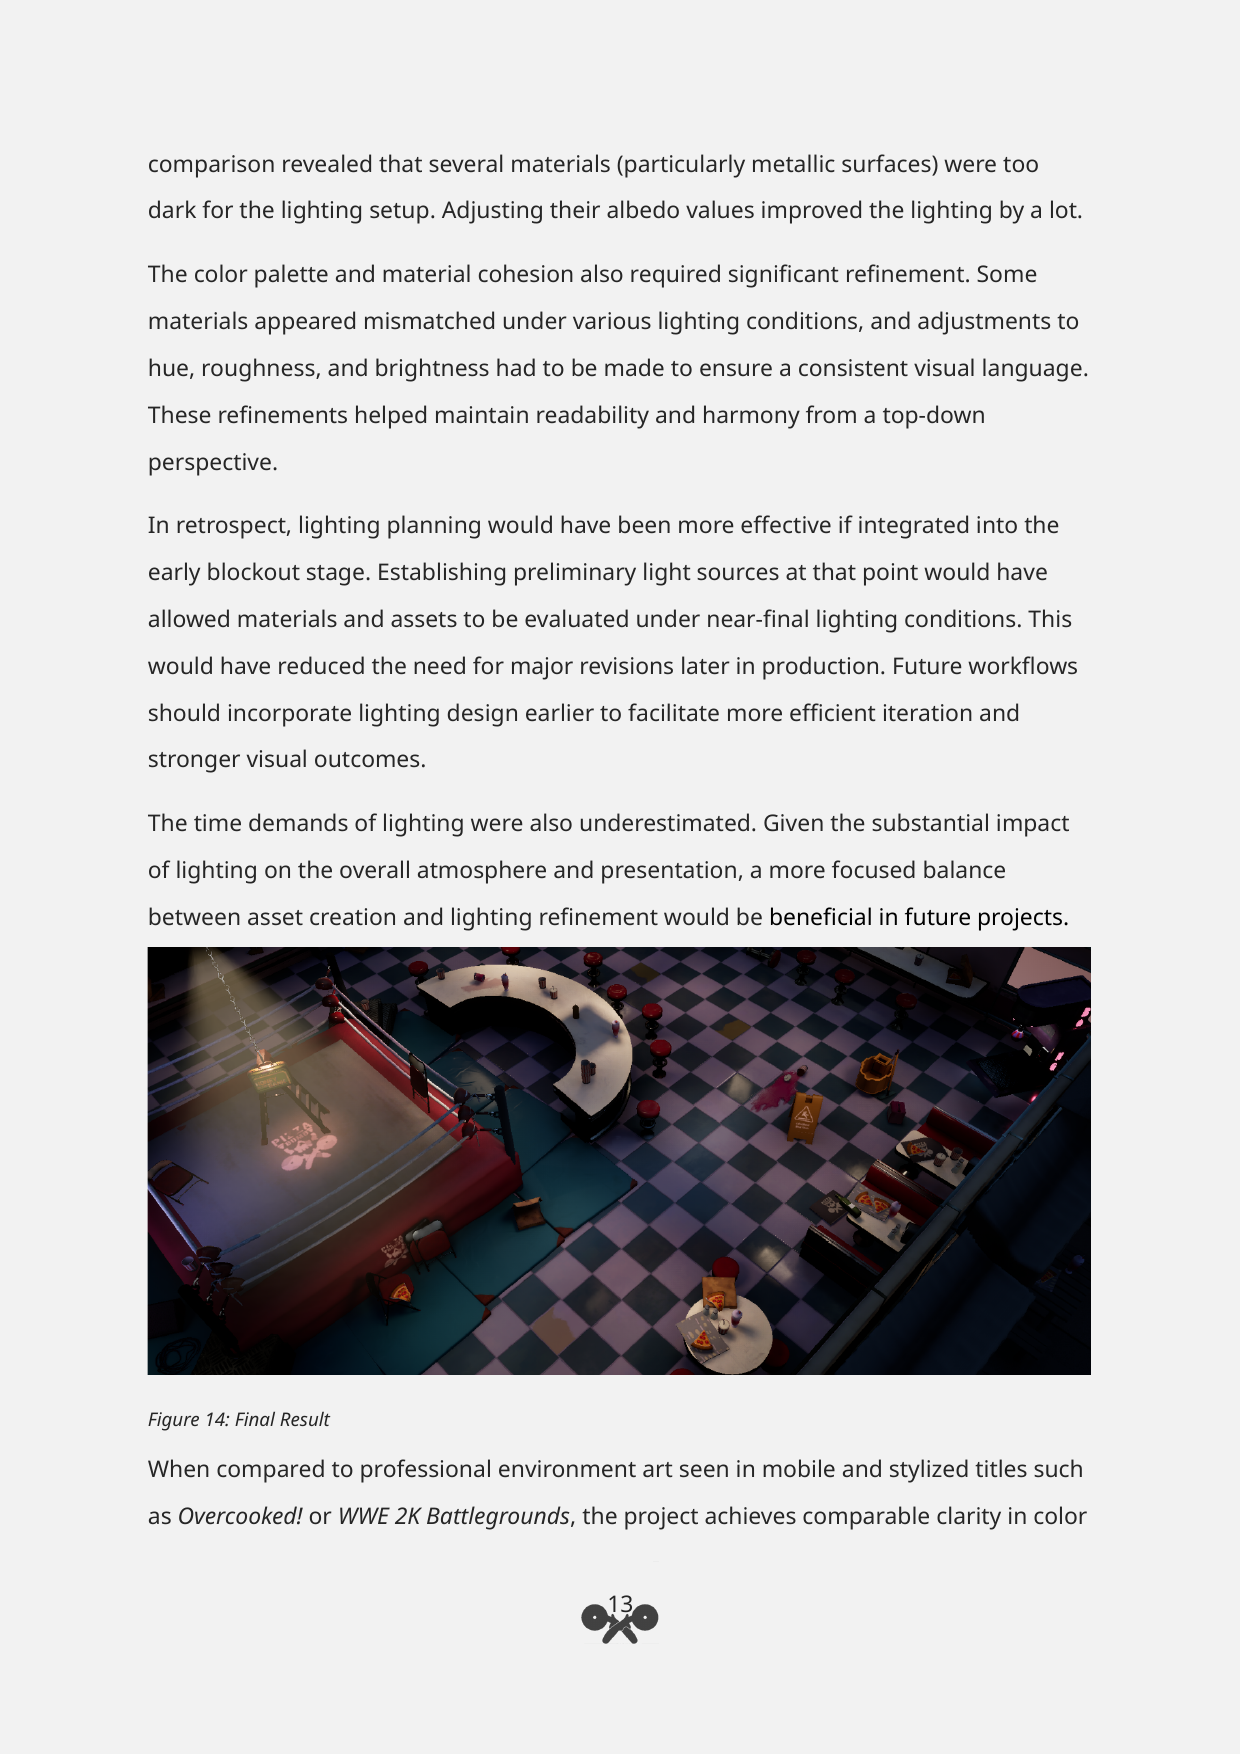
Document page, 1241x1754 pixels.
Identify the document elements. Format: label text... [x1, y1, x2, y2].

picture [147, 947, 1091, 1375]
text The color palette and material cohesion also required significant refinement. Some materials appeared mismatched under various lighting conditions, and adjustments to hue, roughness, and brightness had to be made to ensure a consistent visual language. These refinements helped maintain readability and harmony from a top-down perspective. [148, 258, 1093, 477]
text Figure 14: Final Result [148, 1406, 1093, 1432]
picture [581, 1561, 659, 1644]
text In retrospect, lighting planning would have been more effective if integrated into the early blockout stage. Establishing preliminary light sources at that point would have allowed materials and assets to be evaluated under near-final lighting conditions. This would have reduced the need for major revisions later in production. Future workflows should incorporate lighting design earlier to facilitate more efficient iteration and stronger visual outcomes. [148, 509, 1093, 775]
